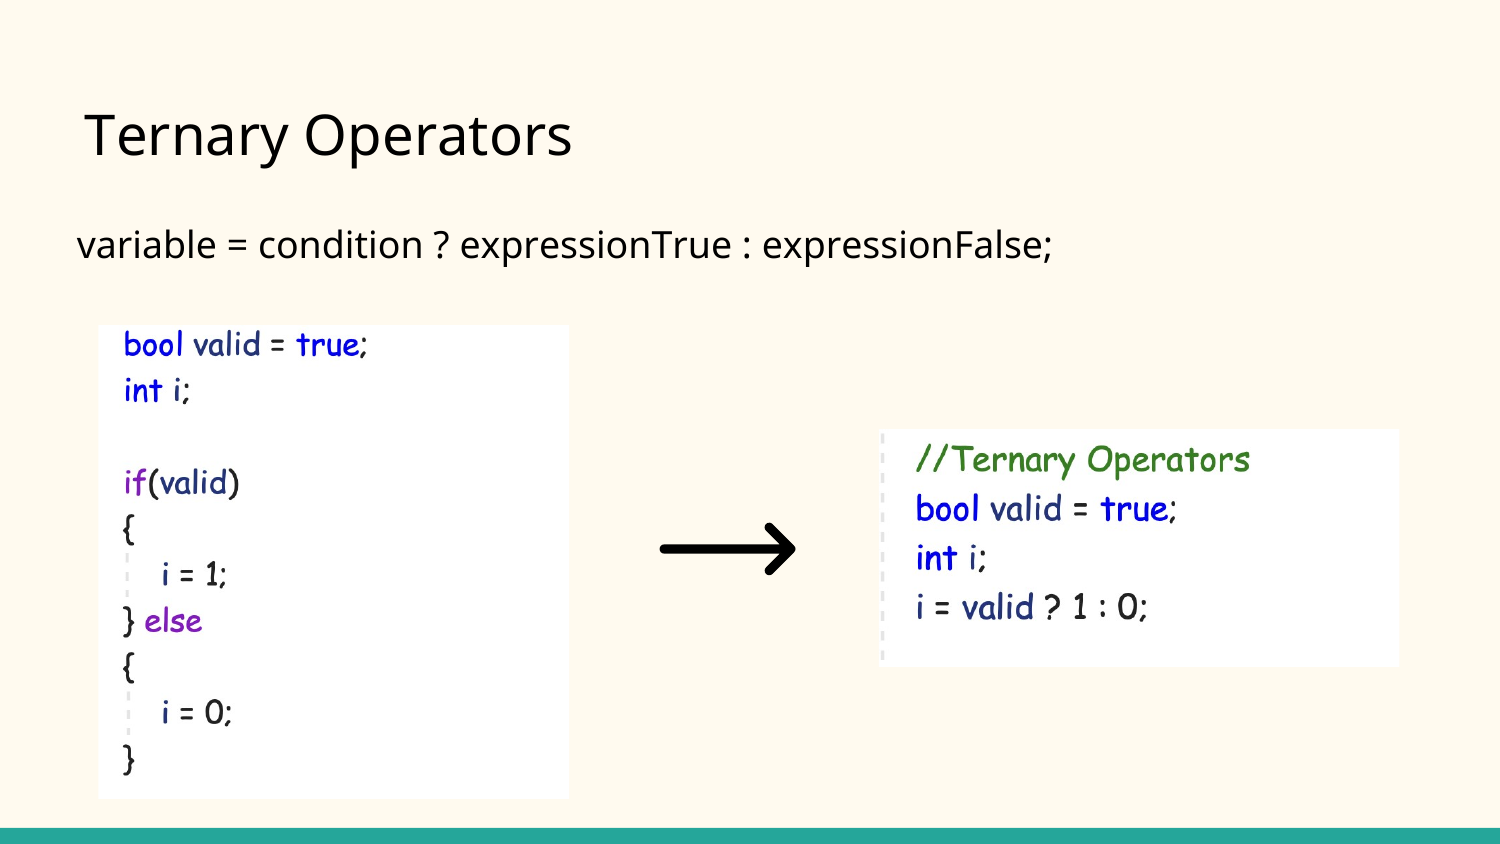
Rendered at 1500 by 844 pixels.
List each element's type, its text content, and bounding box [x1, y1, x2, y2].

text variable = condition ? expressionTrue : expressionFalse; [77, 219, 1500, 270]
picture [98, 325, 570, 799]
picture [878, 429, 1400, 667]
